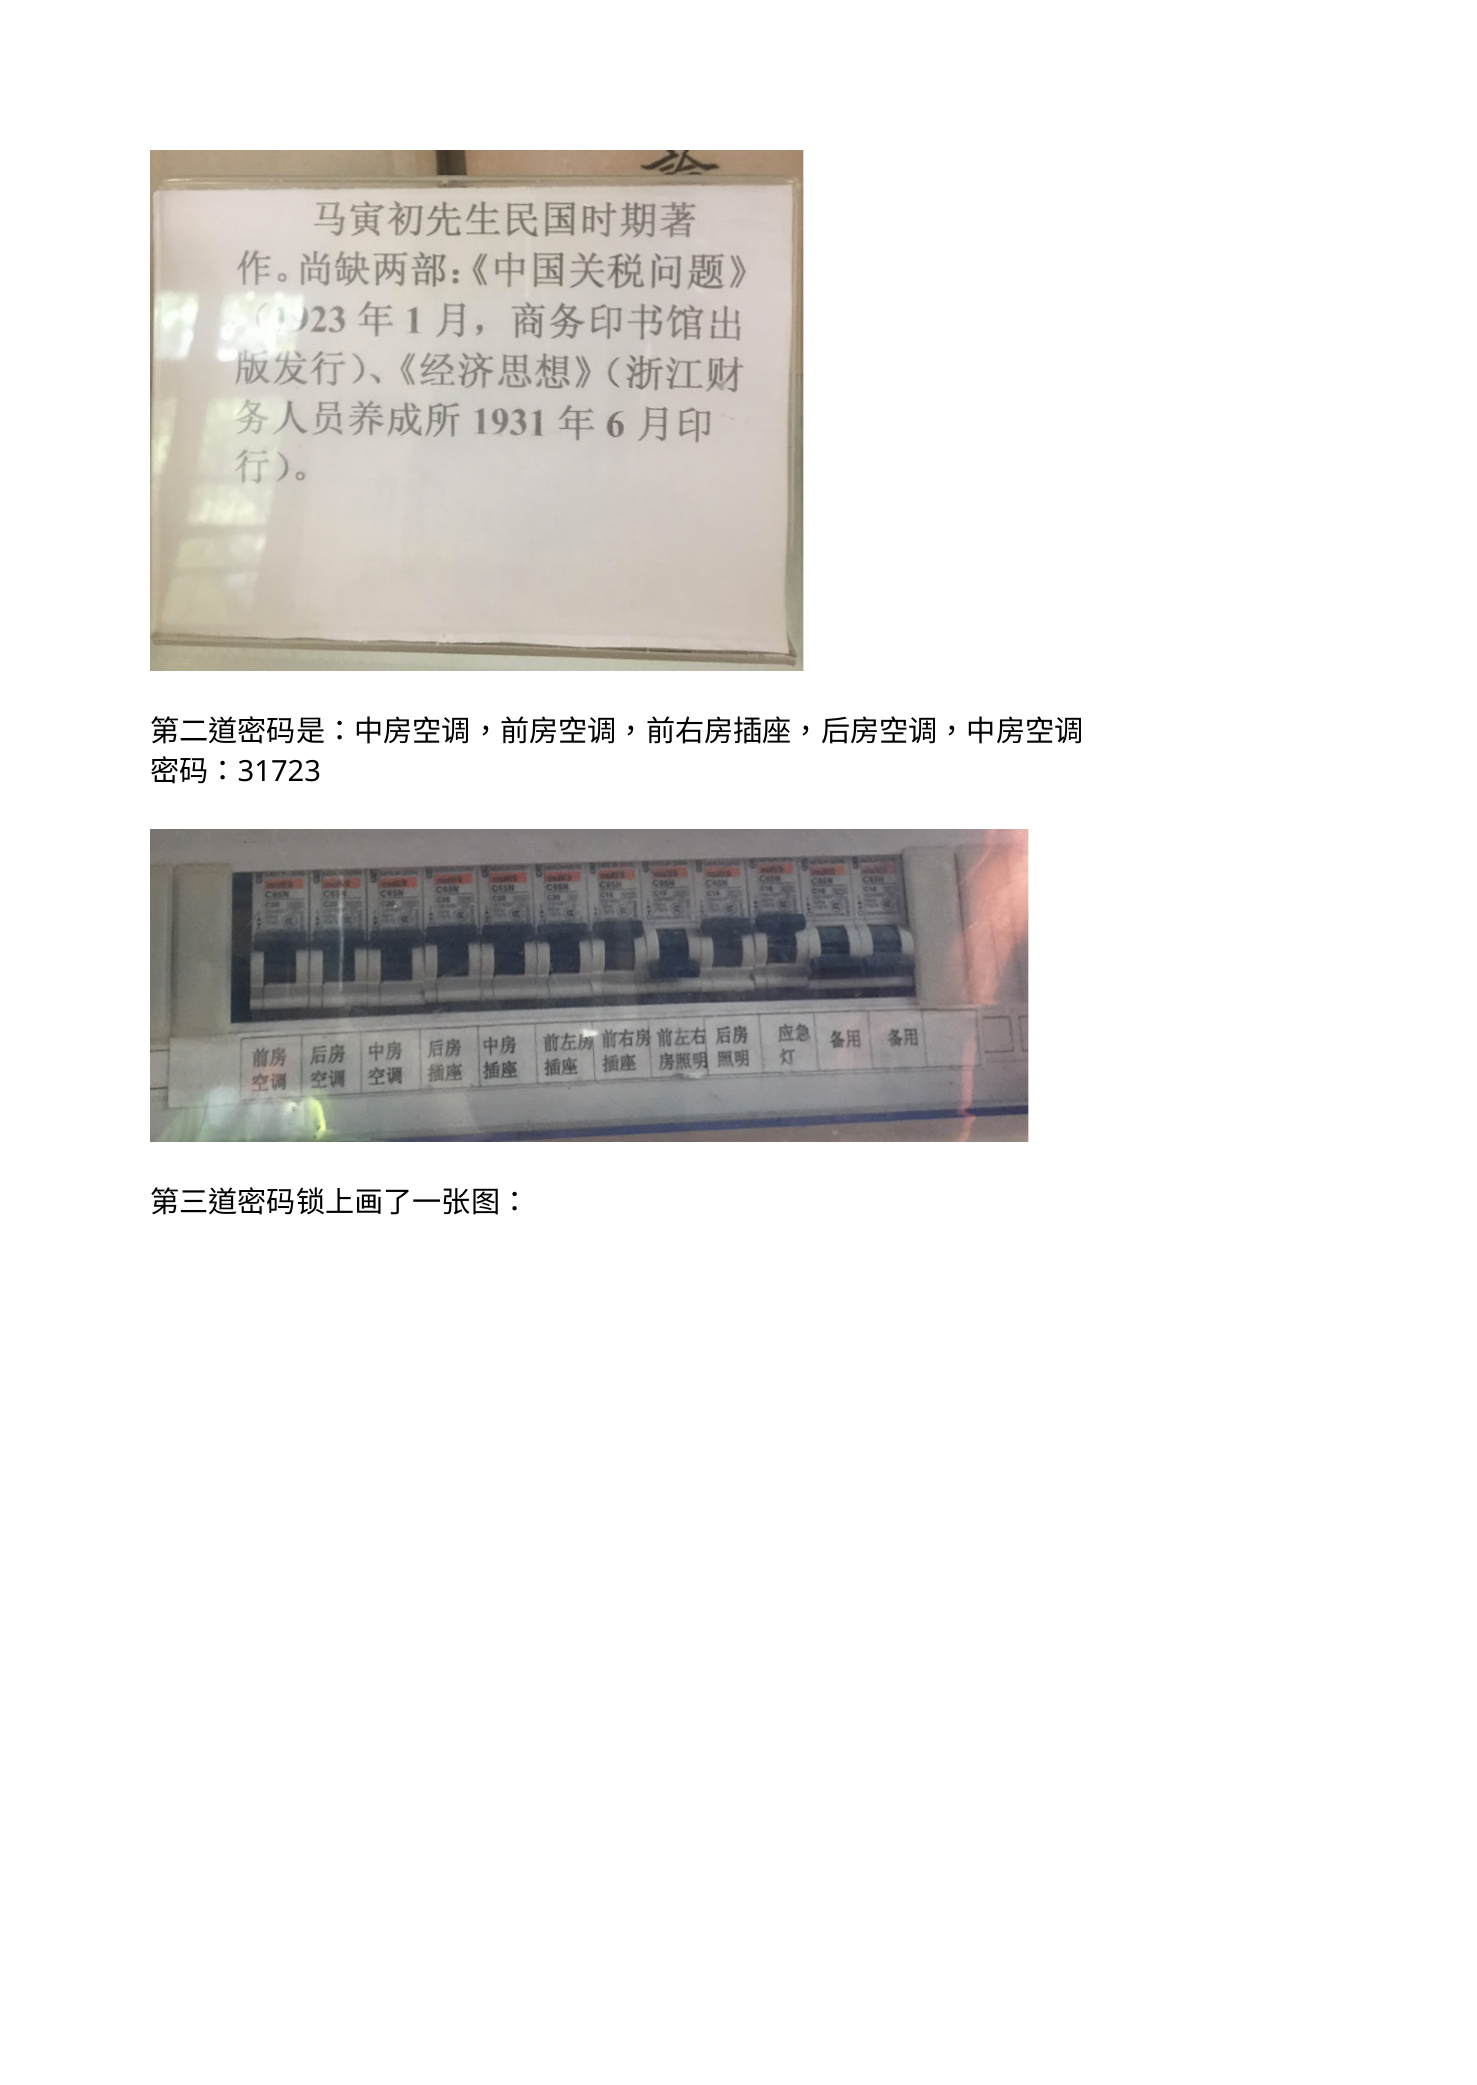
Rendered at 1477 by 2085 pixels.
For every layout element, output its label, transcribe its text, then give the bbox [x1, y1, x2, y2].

text 第二道密码是：中房空调，前房空调，前右房插座，后房空调，中房空调 [150, 711, 1326, 750]
text 密码：31723 [150, 750, 1326, 790]
picture [150, 829, 1029, 1142]
text 第三道密码锁上画了一张图： [150, 1182, 1326, 1221]
picture [150, 150, 804, 671]
